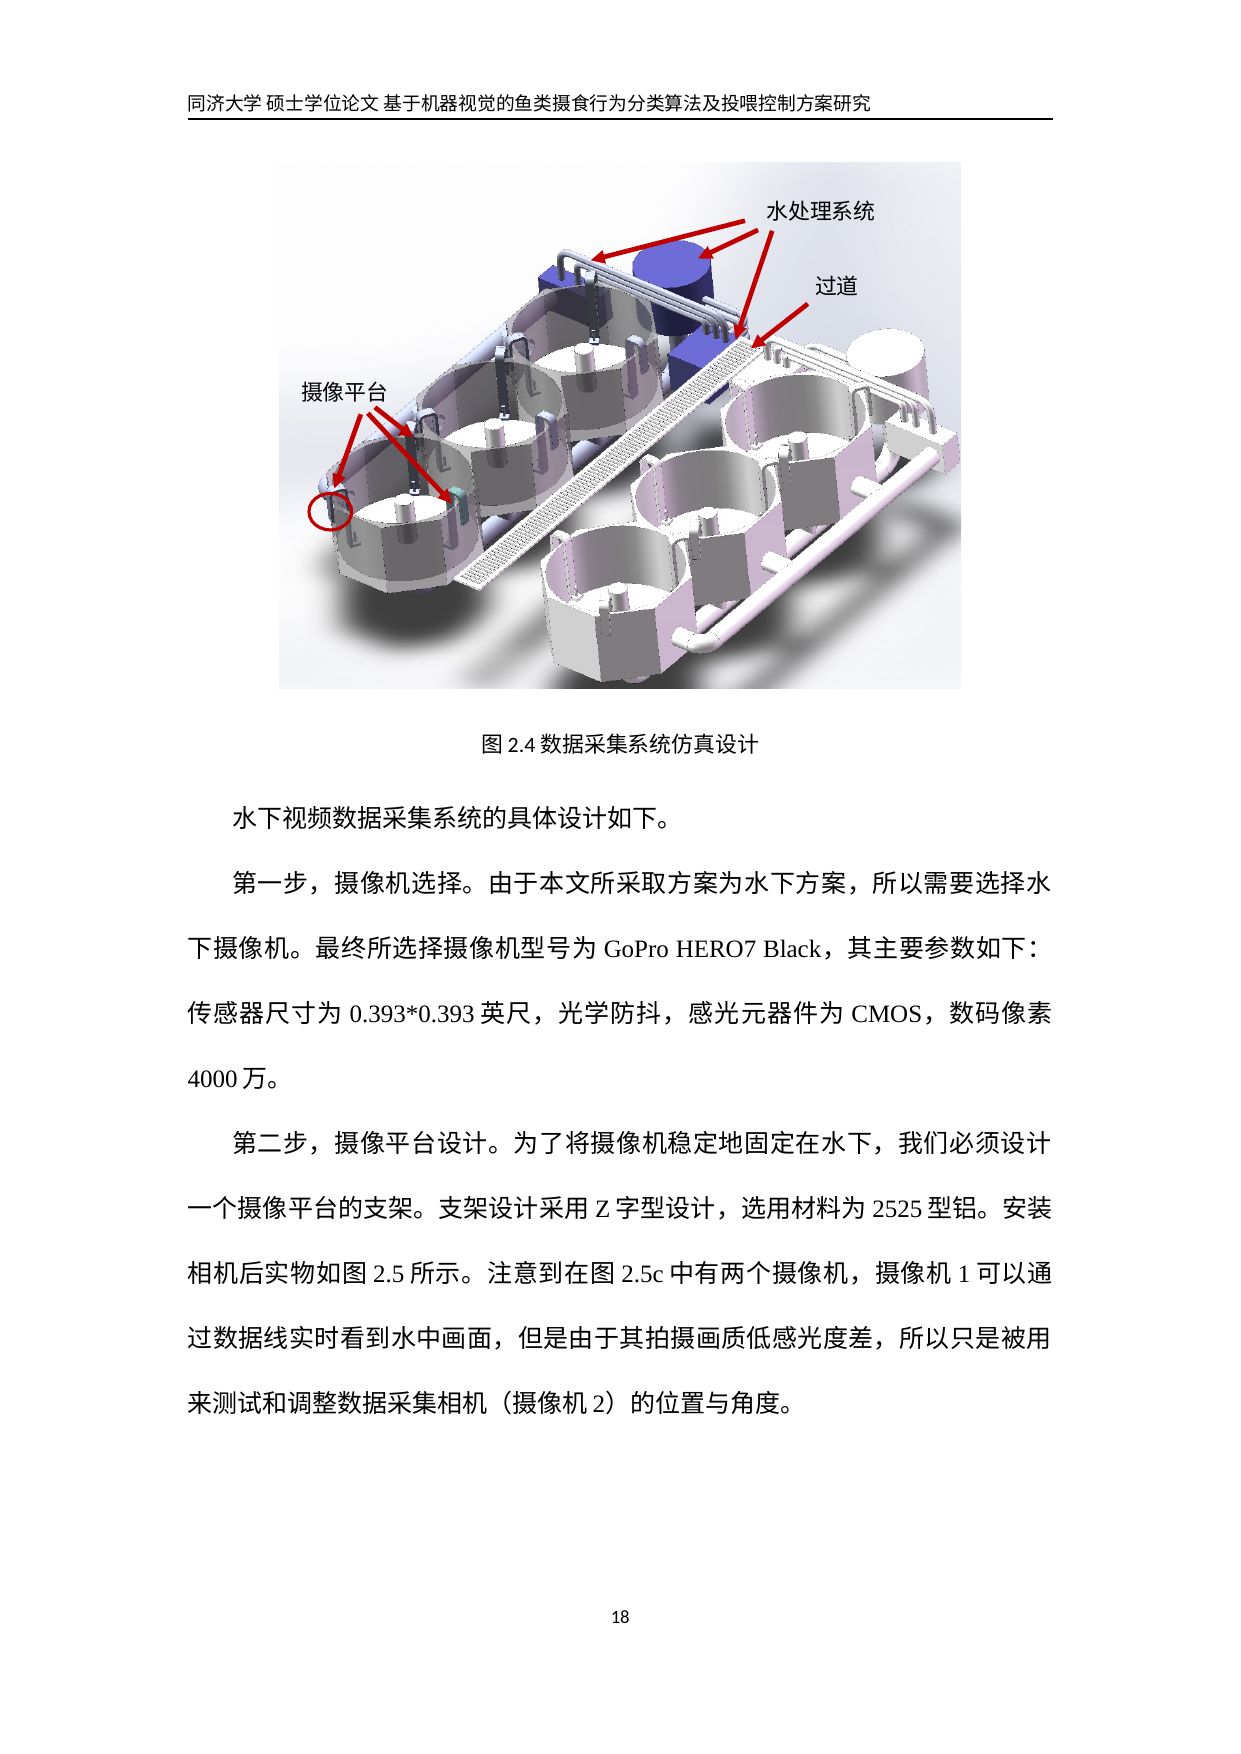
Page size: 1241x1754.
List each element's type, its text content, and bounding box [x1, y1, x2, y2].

picture [279, 162, 962, 689]
text 第二步，摄像平台设计。为了将摄像机稳定地固定在水下，我们必须设计一个摄像平台的支架。支架设计采用Z字型设计，选用材料为2525型铝。安装相机后实物如图2.5所示。注意到在图2.5c中有两个摄像机，摄像机1可以通过数据线实时看到水中画面，但是由于其拍摄画质低感光度差，所以只是被用来测试和调整数据采集相机（摄像机2）的位置与角度。 [187, 1109, 1053, 1434]
text 图2.4 数据采集系统仿真设计 [187, 727, 1053, 759]
text 水下视频数据采集系统的具体设计如下。 [187, 784, 1053, 849]
text 第一步，摄像机选择。由于本文所采取方案为水下方案，所以需要选择水下摄像机。最终所选择摄像机型号为GoPro HERO7 Black，其主要参数如下：传感器尺寸为0.393*0.393英尺，光学防抖，感光元器件为CMOS，数码像素4000万。 [187, 849, 1053, 1109]
